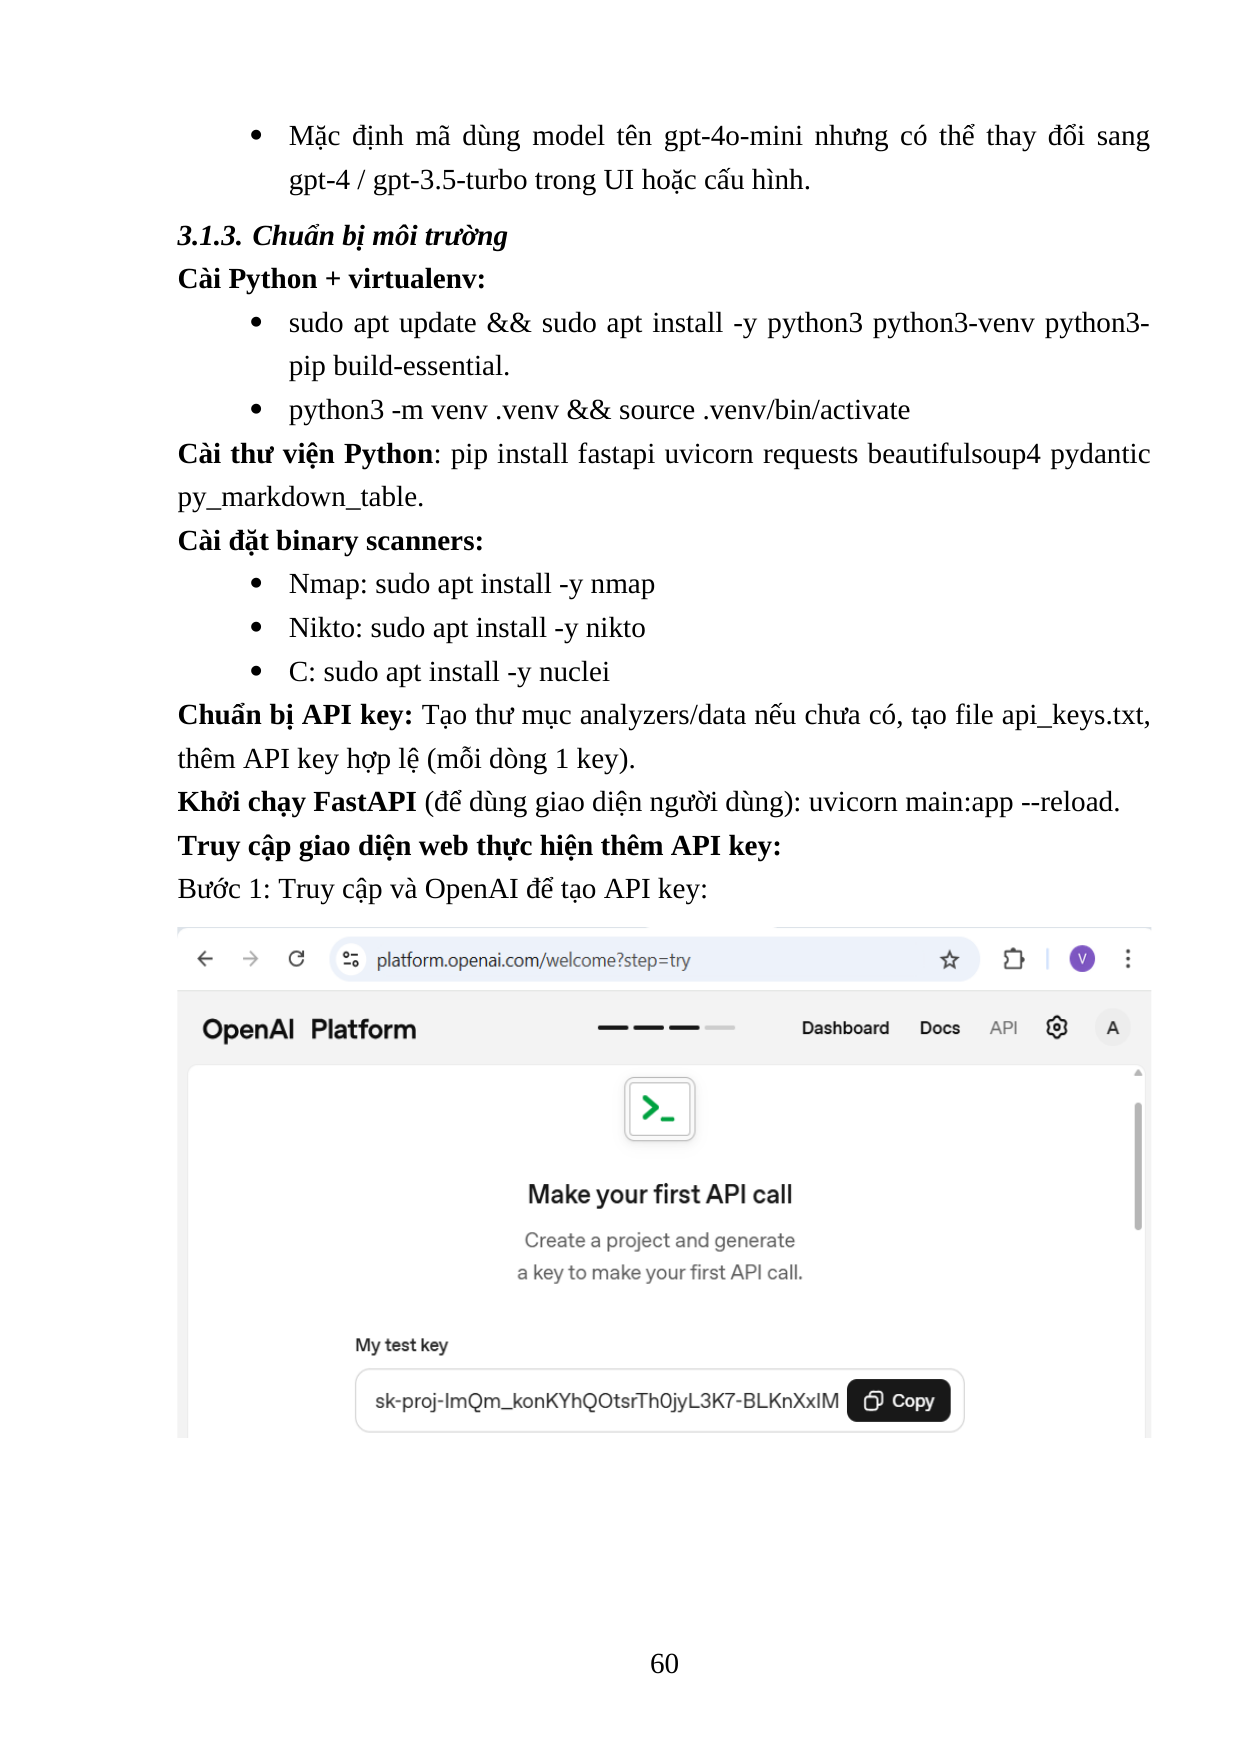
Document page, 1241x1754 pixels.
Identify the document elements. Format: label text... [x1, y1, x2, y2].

text Chuẩn bị API key: Tạo thư mục analyzers/data nếu chưa có, tạo file api_keys.txt, thêm API key hợp lệ (mỗi dòng 1 key). [177, 697, 1152, 774]
list Mặc định mã dùng model tên gpt-4o-mini nhưng có thể thay đổi sang gpt-4 / gpt-3.5-turbo trong UI hoặc cấu hình. [251, 118, 1152, 195]
text Cài đặt binary scanners: [177, 523, 1152, 556]
text Bước 1: Truy cập và OpenAI để tạo API key: [177, 871, 1152, 905]
text Khởi chạy FastAPI (để dùng giao diện người dùng): uvicorn main:app --reload. [177, 784, 1152, 818]
picture [177, 927, 1152, 1438]
list sudo apt update && sudo apt install -y python3 python3-venv python3-pip build-essential. [251, 305, 1152, 382]
text Cài Python + virtualenv: [177, 261, 1152, 295]
text Cài thư viện Python: pip install fastapi uvicorn requests beautifulsoup4 pydantic py_markdown_table. [177, 436, 1152, 513]
list Nmap: sudo apt install -y nmap [251, 566, 1152, 600]
subtitle Chuẩn bị môi trường [177, 218, 1152, 251]
list Nikto: sudo apt install -y nikto [251, 610, 1152, 644]
list python3 -m venv .venv && source .venv/bin/activate [251, 392, 1152, 426]
text Truy cập giao diện web thực hiện thêm API key: [177, 828, 1152, 861]
list C: sudo apt install -y nuclei [251, 654, 1152, 687]
